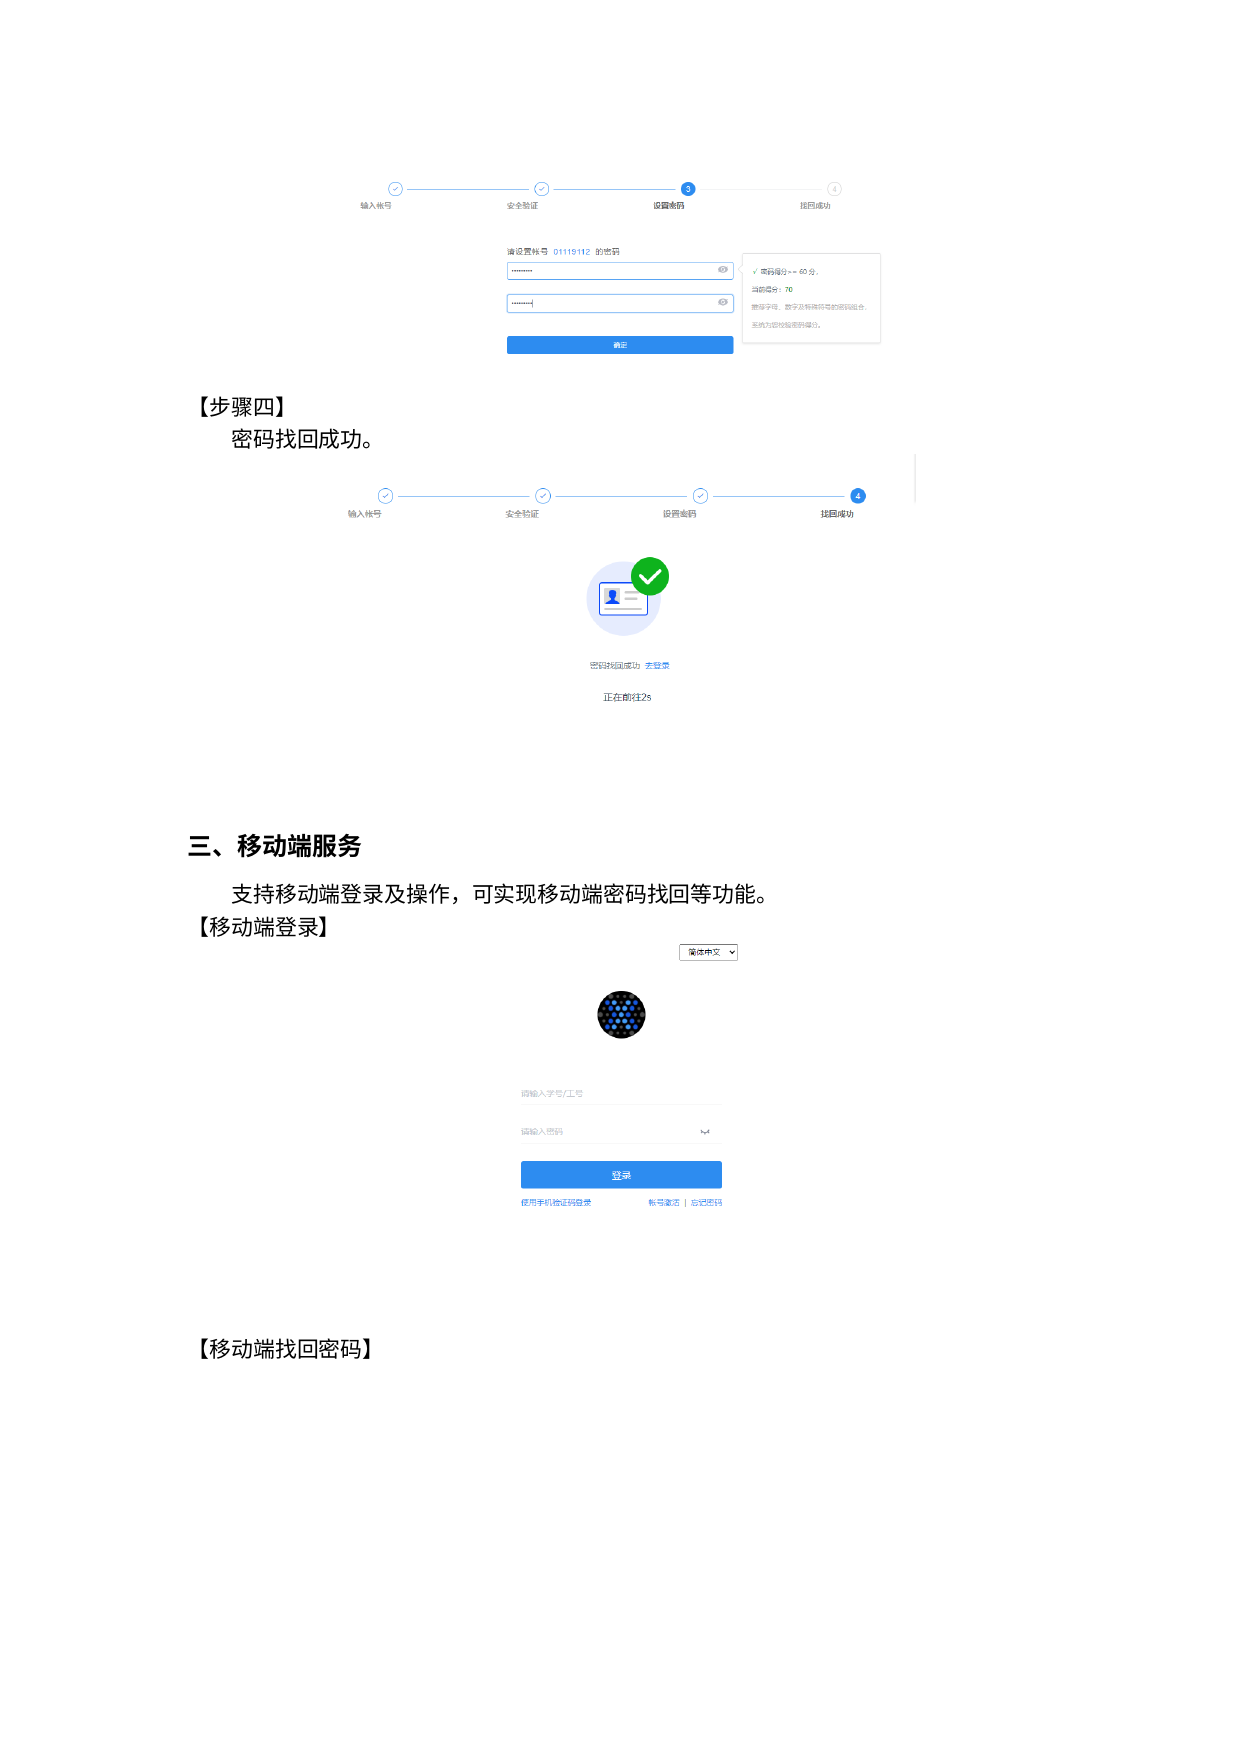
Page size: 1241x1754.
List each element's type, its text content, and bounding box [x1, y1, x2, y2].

text 密码找回成功。 [187, 422, 1053, 454]
text 【步骤四】 [187, 389, 1053, 422]
text 【移动端登录】 [187, 909, 1053, 942]
picture [502, 942, 739, 1304]
text 三、移动端服务 [187, 812, 1053, 877]
picture [325, 454, 916, 764]
text 【移动端找回密码】 [187, 1332, 1053, 1364]
text 支持移动端登录及操作，可实现移动端密码找回等功能。 [187, 877, 1053, 909]
picture [325, 162, 916, 388]
